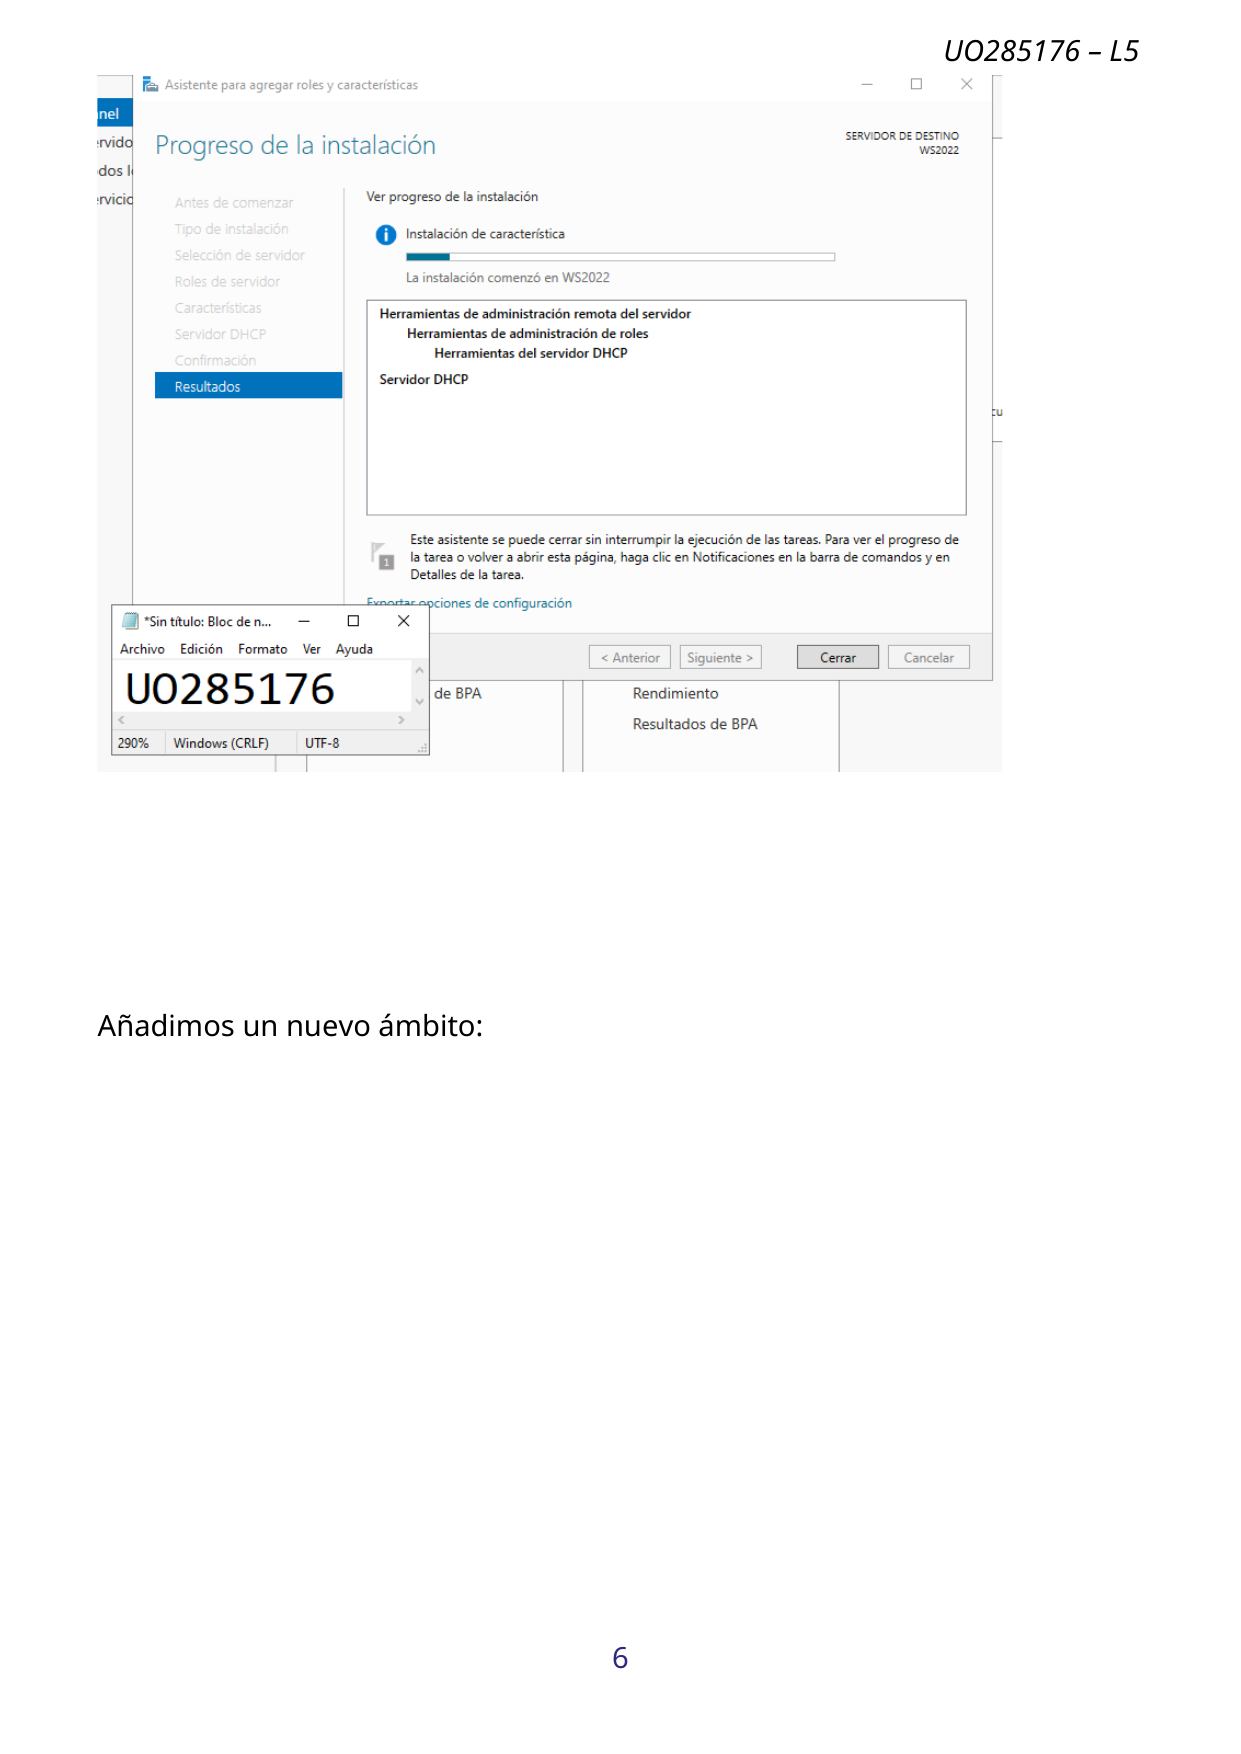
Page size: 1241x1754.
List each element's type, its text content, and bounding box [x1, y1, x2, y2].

text Añadimos un nuevo ámbito: [97, 1006, 1143, 1045]
picture [97, 75, 1003, 772]
